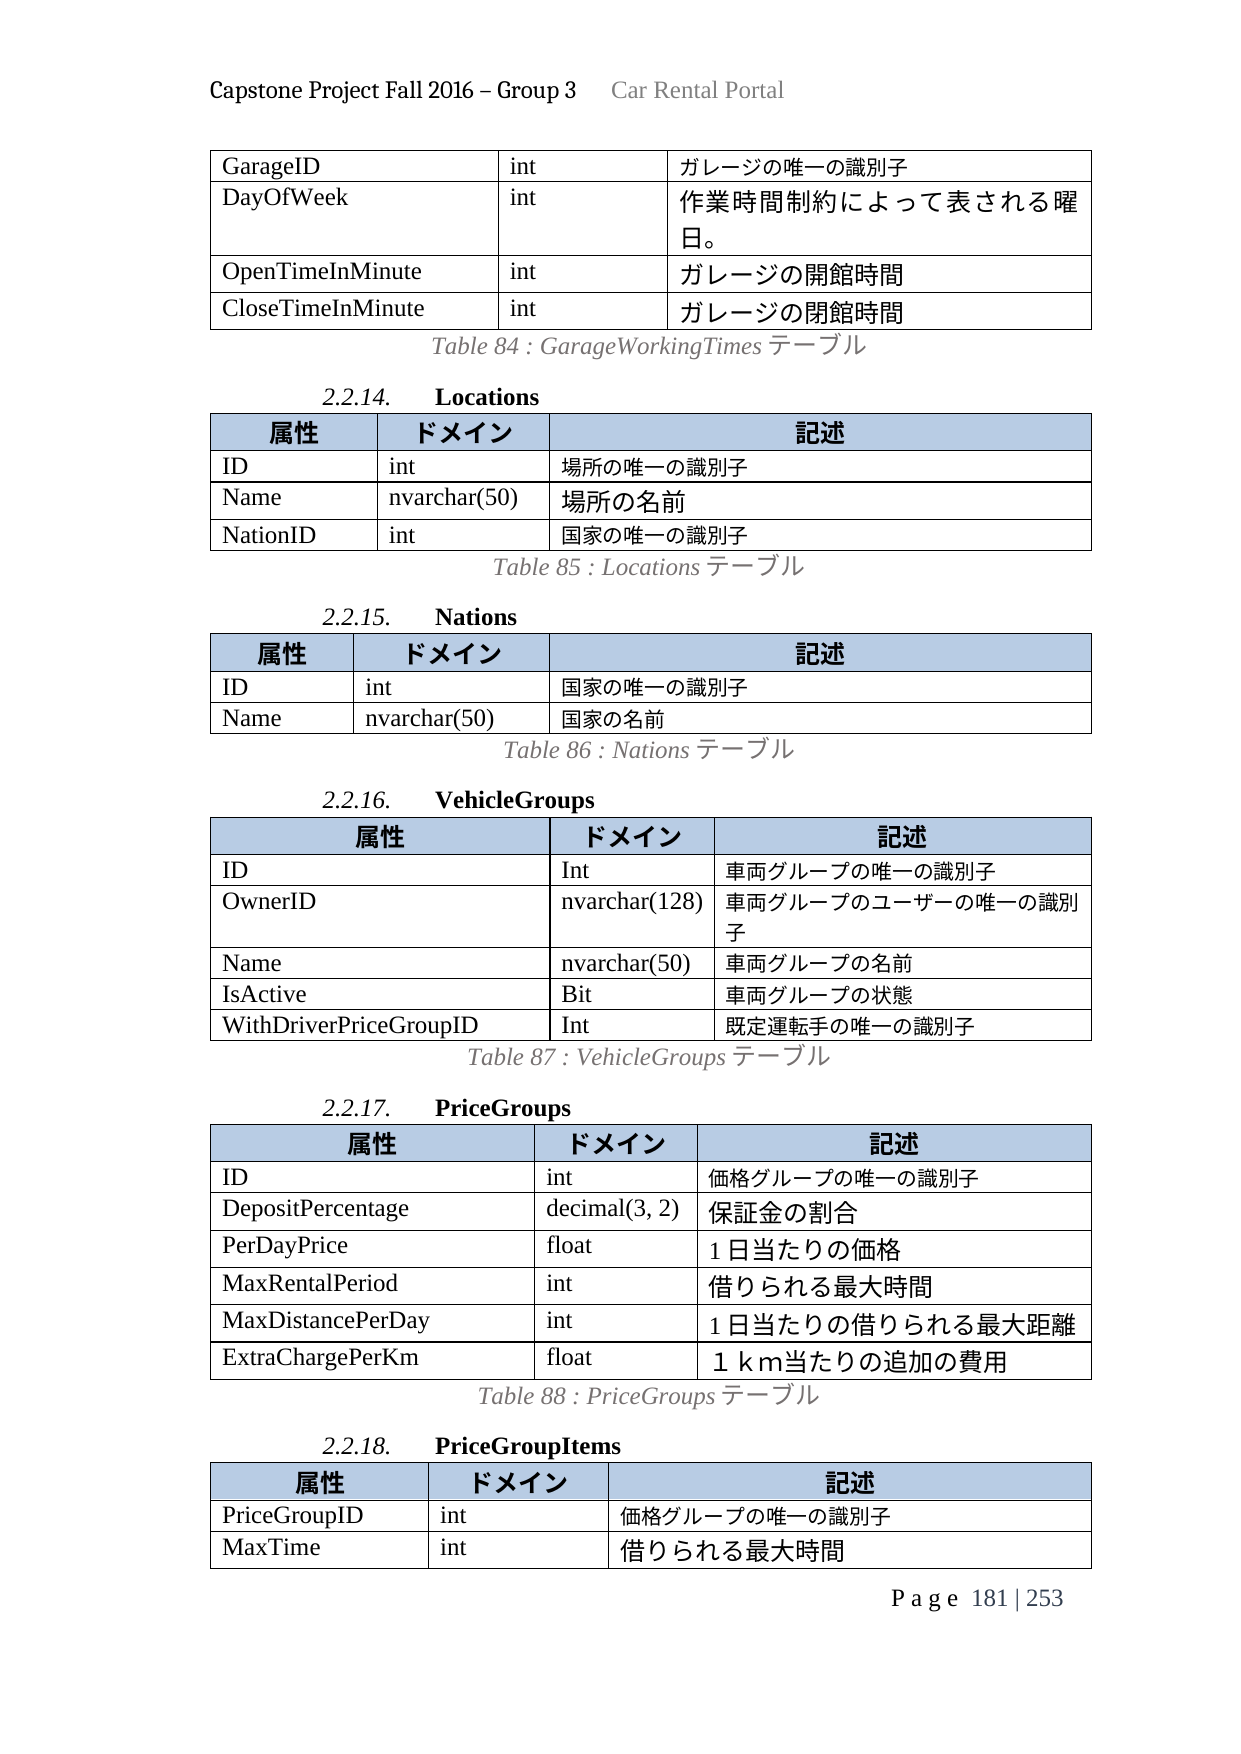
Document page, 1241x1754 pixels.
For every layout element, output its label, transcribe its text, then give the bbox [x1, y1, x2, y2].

subtitle Nations [322, 602, 1090, 631]
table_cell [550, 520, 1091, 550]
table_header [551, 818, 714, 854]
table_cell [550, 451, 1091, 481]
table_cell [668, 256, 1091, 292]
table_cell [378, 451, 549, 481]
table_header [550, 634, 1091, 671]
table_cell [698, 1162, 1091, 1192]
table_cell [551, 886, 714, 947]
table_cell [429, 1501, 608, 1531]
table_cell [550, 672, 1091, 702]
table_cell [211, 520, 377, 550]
subtitle PriceGroupItems [322, 1431, 1090, 1460]
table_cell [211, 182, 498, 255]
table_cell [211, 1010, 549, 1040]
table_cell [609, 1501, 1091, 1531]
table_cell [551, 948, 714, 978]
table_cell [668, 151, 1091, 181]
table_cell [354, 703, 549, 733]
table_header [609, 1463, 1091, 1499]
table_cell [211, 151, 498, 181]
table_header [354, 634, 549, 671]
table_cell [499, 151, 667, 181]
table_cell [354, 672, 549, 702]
text Table 87 : VehicleGroupsテーブル [210, 1041, 1090, 1072]
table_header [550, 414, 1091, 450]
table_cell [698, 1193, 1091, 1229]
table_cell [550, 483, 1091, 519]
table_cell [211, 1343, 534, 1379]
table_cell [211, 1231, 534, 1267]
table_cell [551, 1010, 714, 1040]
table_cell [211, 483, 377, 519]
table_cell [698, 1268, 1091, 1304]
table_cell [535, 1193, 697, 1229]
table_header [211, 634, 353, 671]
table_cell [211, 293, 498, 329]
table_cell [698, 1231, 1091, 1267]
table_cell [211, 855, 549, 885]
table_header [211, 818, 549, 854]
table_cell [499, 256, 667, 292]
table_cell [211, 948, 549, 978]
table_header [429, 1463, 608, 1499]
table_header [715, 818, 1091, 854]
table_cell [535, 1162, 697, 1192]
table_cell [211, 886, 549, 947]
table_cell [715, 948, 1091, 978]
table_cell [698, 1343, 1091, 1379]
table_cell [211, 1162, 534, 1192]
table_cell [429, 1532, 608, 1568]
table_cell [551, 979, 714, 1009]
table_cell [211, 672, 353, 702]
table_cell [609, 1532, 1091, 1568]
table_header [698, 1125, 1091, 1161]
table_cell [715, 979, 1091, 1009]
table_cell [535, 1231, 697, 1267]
subtitle VehicleGroups [322, 786, 1090, 814]
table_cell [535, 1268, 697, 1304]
text Table 88 : PriceGroupsテーブル [210, 1380, 1090, 1410]
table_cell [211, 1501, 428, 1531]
text Table 86 : Nationsテーブル [210, 734, 1090, 765]
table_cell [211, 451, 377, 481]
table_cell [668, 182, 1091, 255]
text Table 85 : Locationsテーブル [210, 551, 1090, 581]
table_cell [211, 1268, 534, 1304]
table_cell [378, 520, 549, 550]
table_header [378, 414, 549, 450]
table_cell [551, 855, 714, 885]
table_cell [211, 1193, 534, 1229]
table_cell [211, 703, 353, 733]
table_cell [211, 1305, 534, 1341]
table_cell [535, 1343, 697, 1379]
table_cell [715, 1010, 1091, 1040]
text Table 84 : GarageWorkingTimesテーブル [210, 330, 1090, 361]
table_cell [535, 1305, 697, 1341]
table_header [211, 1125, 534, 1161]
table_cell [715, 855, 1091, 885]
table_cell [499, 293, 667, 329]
subtitle PriceGroups [322, 1093, 1090, 1121]
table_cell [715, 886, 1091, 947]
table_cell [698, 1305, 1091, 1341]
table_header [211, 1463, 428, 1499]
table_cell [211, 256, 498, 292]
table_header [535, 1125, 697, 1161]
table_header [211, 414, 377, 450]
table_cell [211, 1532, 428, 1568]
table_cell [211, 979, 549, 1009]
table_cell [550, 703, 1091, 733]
subtitle Locations [322, 382, 1090, 411]
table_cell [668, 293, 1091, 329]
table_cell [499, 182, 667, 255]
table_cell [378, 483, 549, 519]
